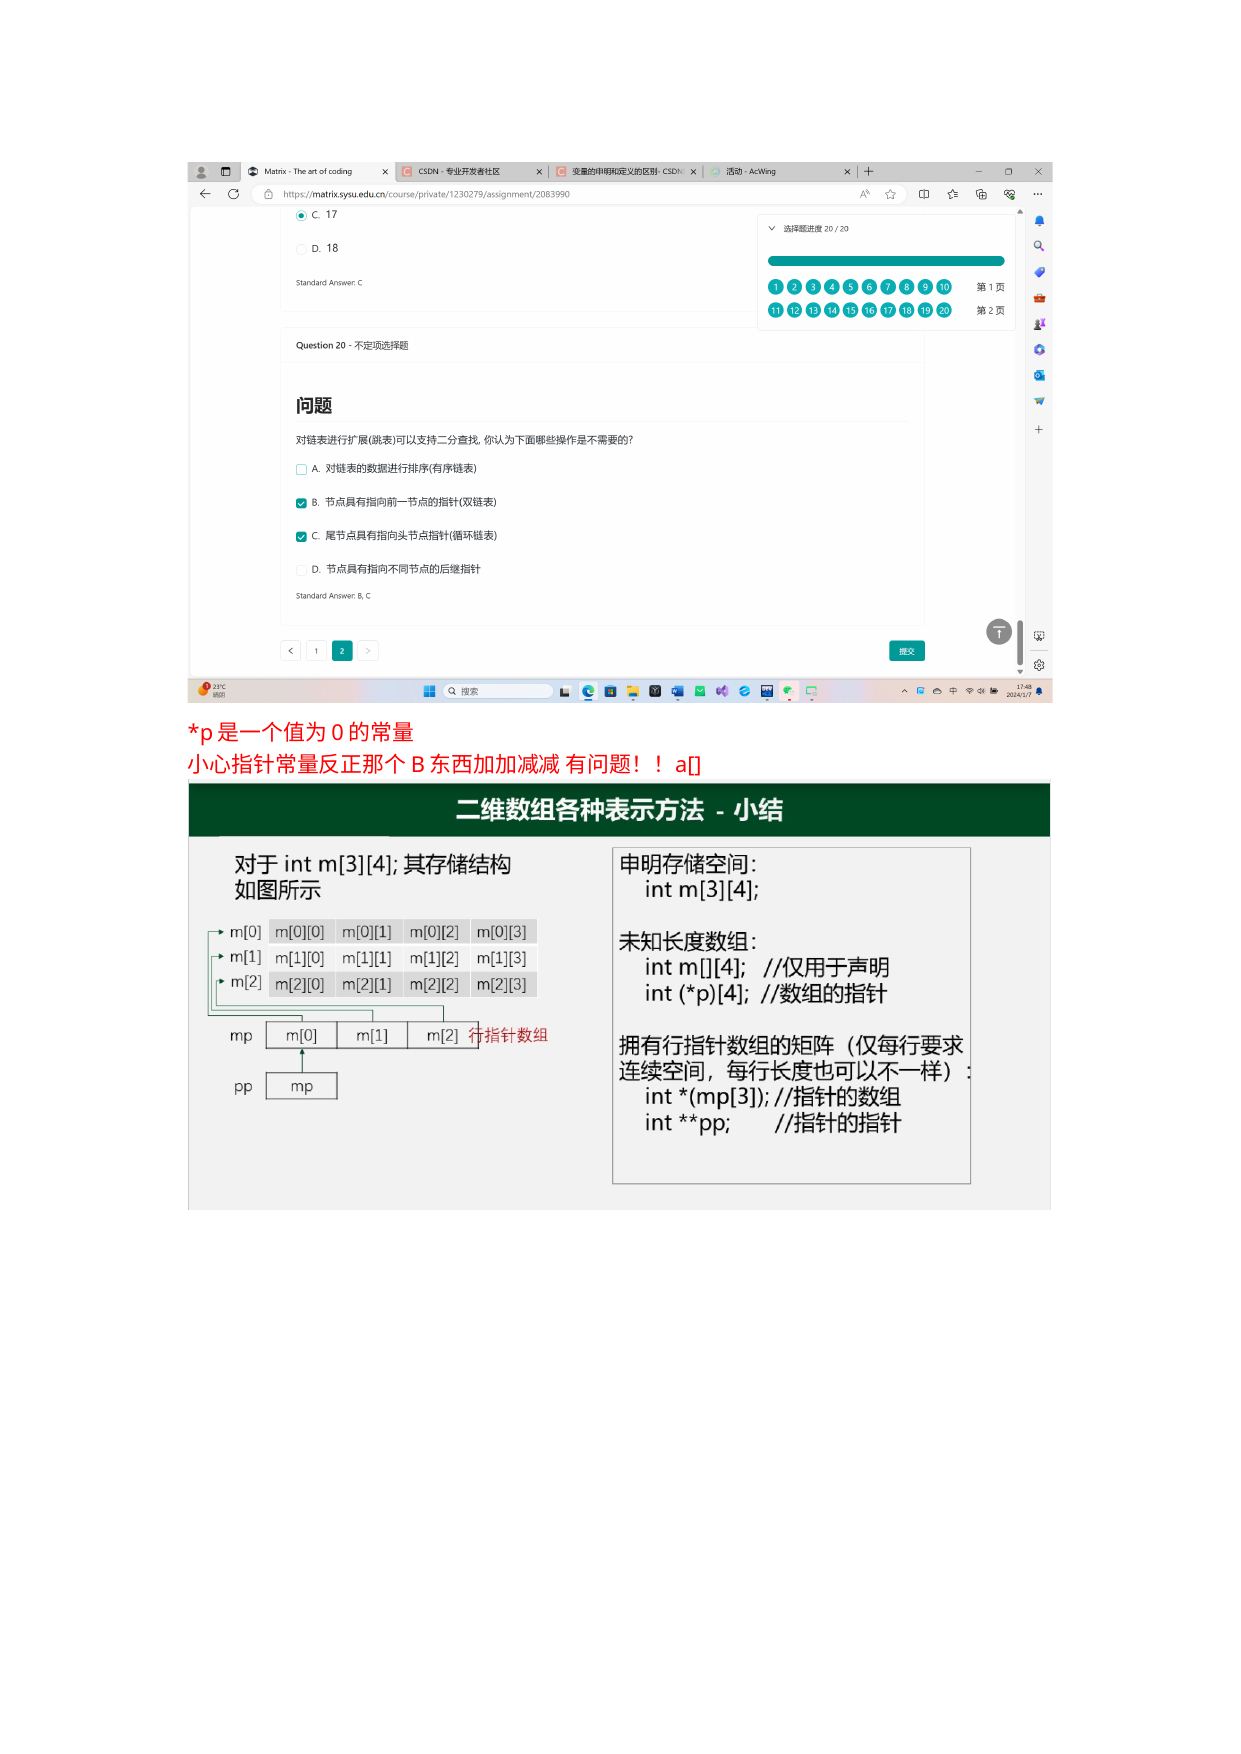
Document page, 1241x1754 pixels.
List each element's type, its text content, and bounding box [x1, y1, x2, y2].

text *p是一个值为0的常量 [187, 714, 1053, 747]
picture [187, 162, 1053, 703]
text 小心指针常量反正那个B东西加加减减 有问题！！a[] [187, 747, 1053, 779]
picture [187, 779, 1053, 1210]
